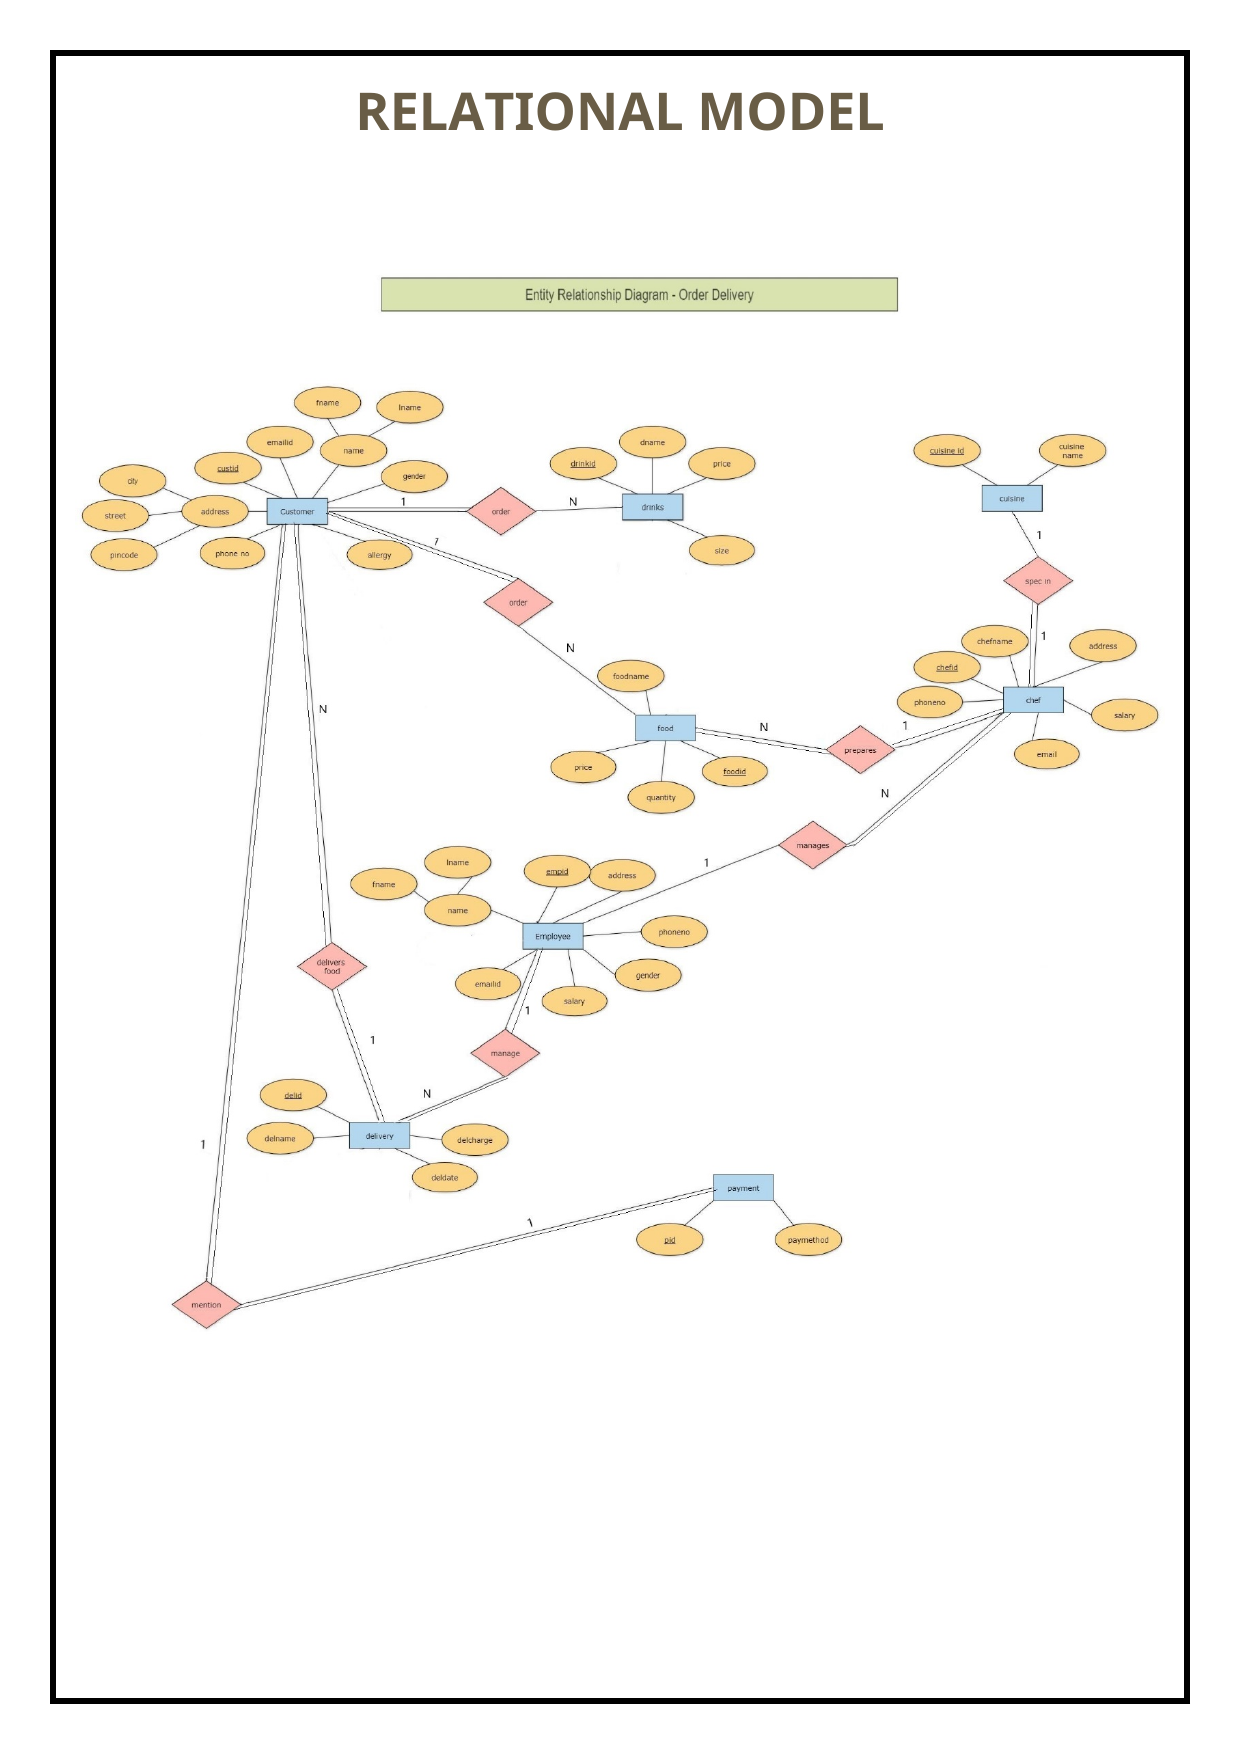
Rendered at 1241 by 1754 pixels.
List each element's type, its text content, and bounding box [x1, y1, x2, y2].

picture [75, 258, 1166, 1336]
text RELATIONAL MODEL [75, 75, 1165, 146]
